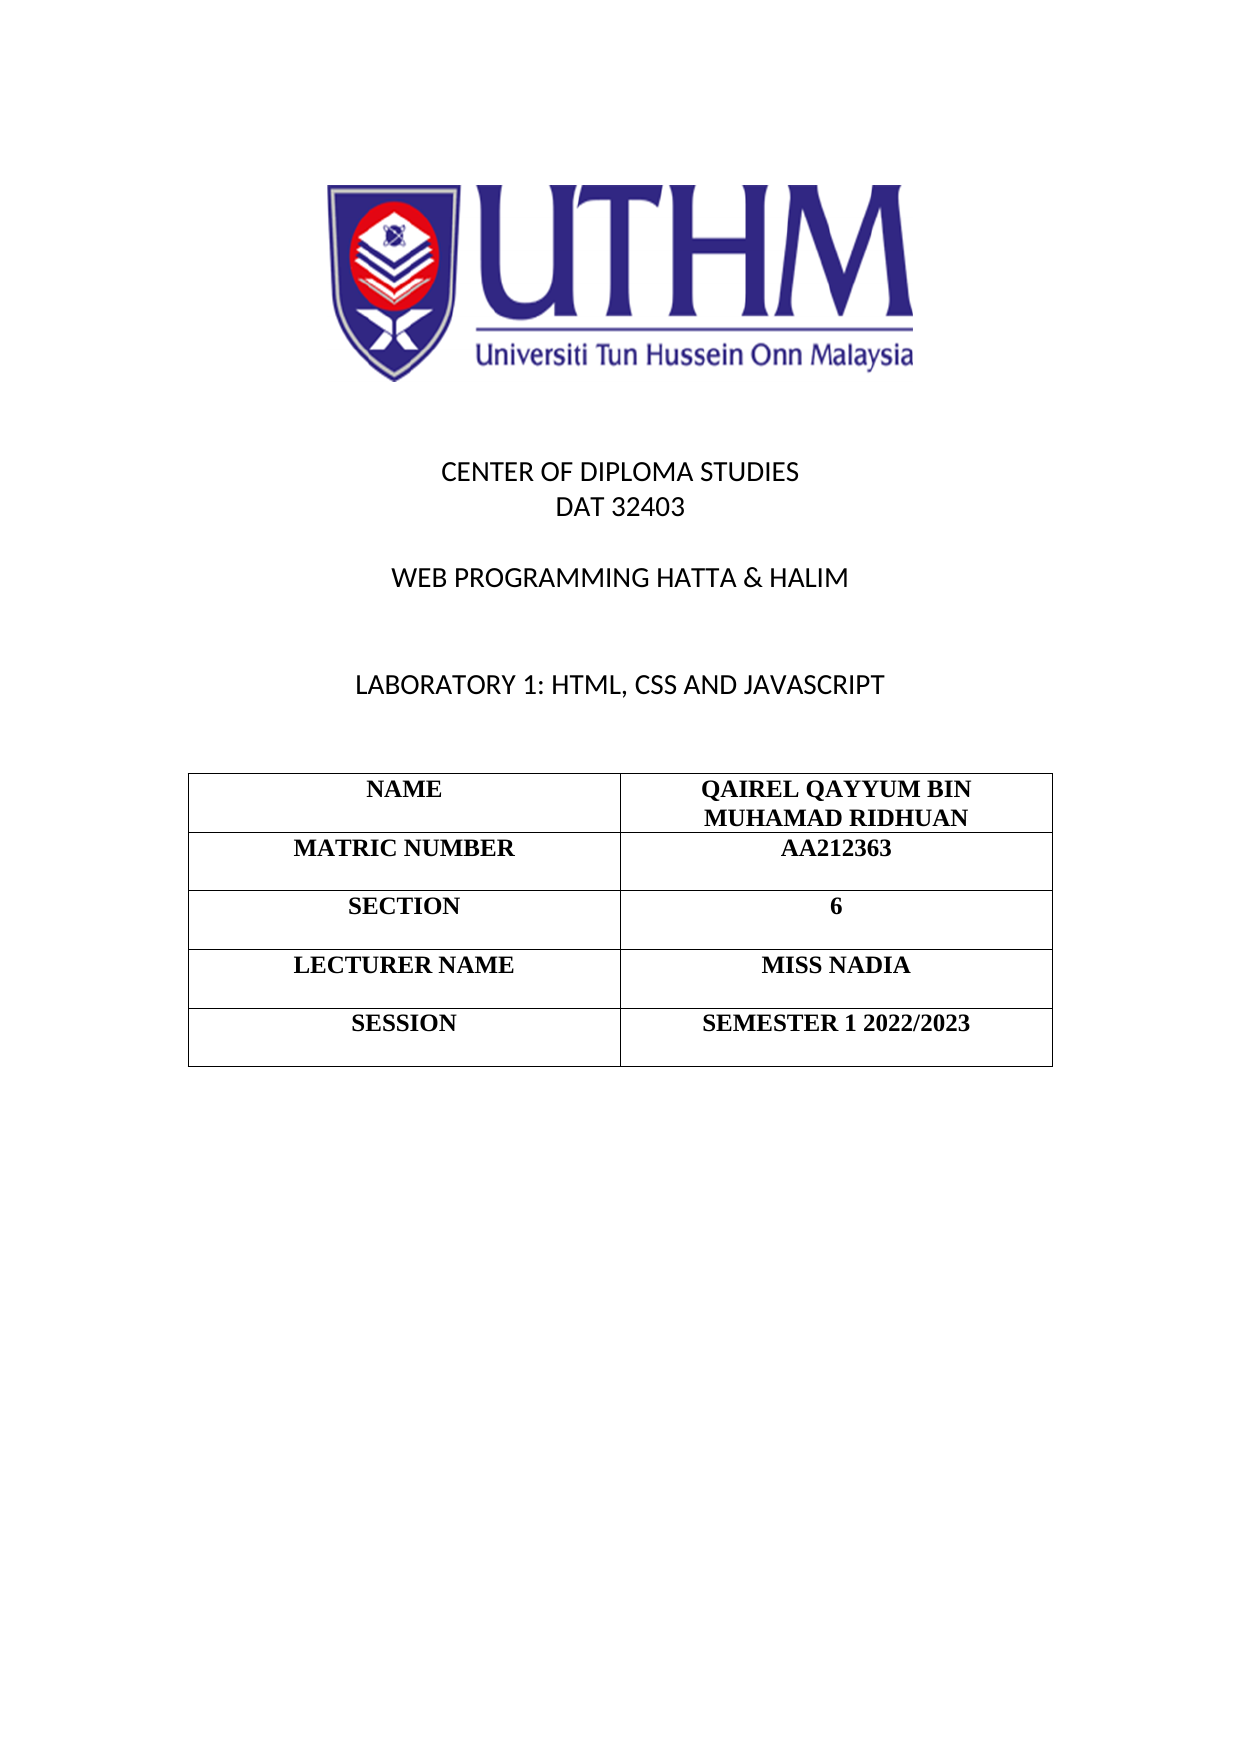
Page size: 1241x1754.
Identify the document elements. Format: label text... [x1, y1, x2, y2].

text DAT 32403 [187, 488, 1053, 524]
table_cell 6 [621, 891, 1052, 949]
table_cell AA212363 [621, 833, 1052, 890]
table_cell SESSION [189, 1009, 620, 1066]
text CENTER OF DIPLOMA STUDIES [187, 453, 1053, 488]
text WEB PROGRAMMING HATTA & HALIM [187, 559, 1053, 595]
table_header NAME [189, 774, 620, 832]
table_cell SECTION [189, 891, 620, 949]
table_cell SEMESTER 1 2022/2023 [621, 1009, 1052, 1066]
text LABORATORY 1: HTML, CSS AND JAVASCRIPT [187, 666, 1053, 702]
table_cell MATRIC NUMBER [189, 833, 620, 890]
table_cell LECTURER NAME [189, 950, 620, 1007]
picture [327, 185, 913, 382]
table_cell MISS NADIA [621, 950, 1052, 1007]
table_header QAIREL QAYYUM BIN MUHAMAD RIDHUAN [621, 774, 1052, 832]
